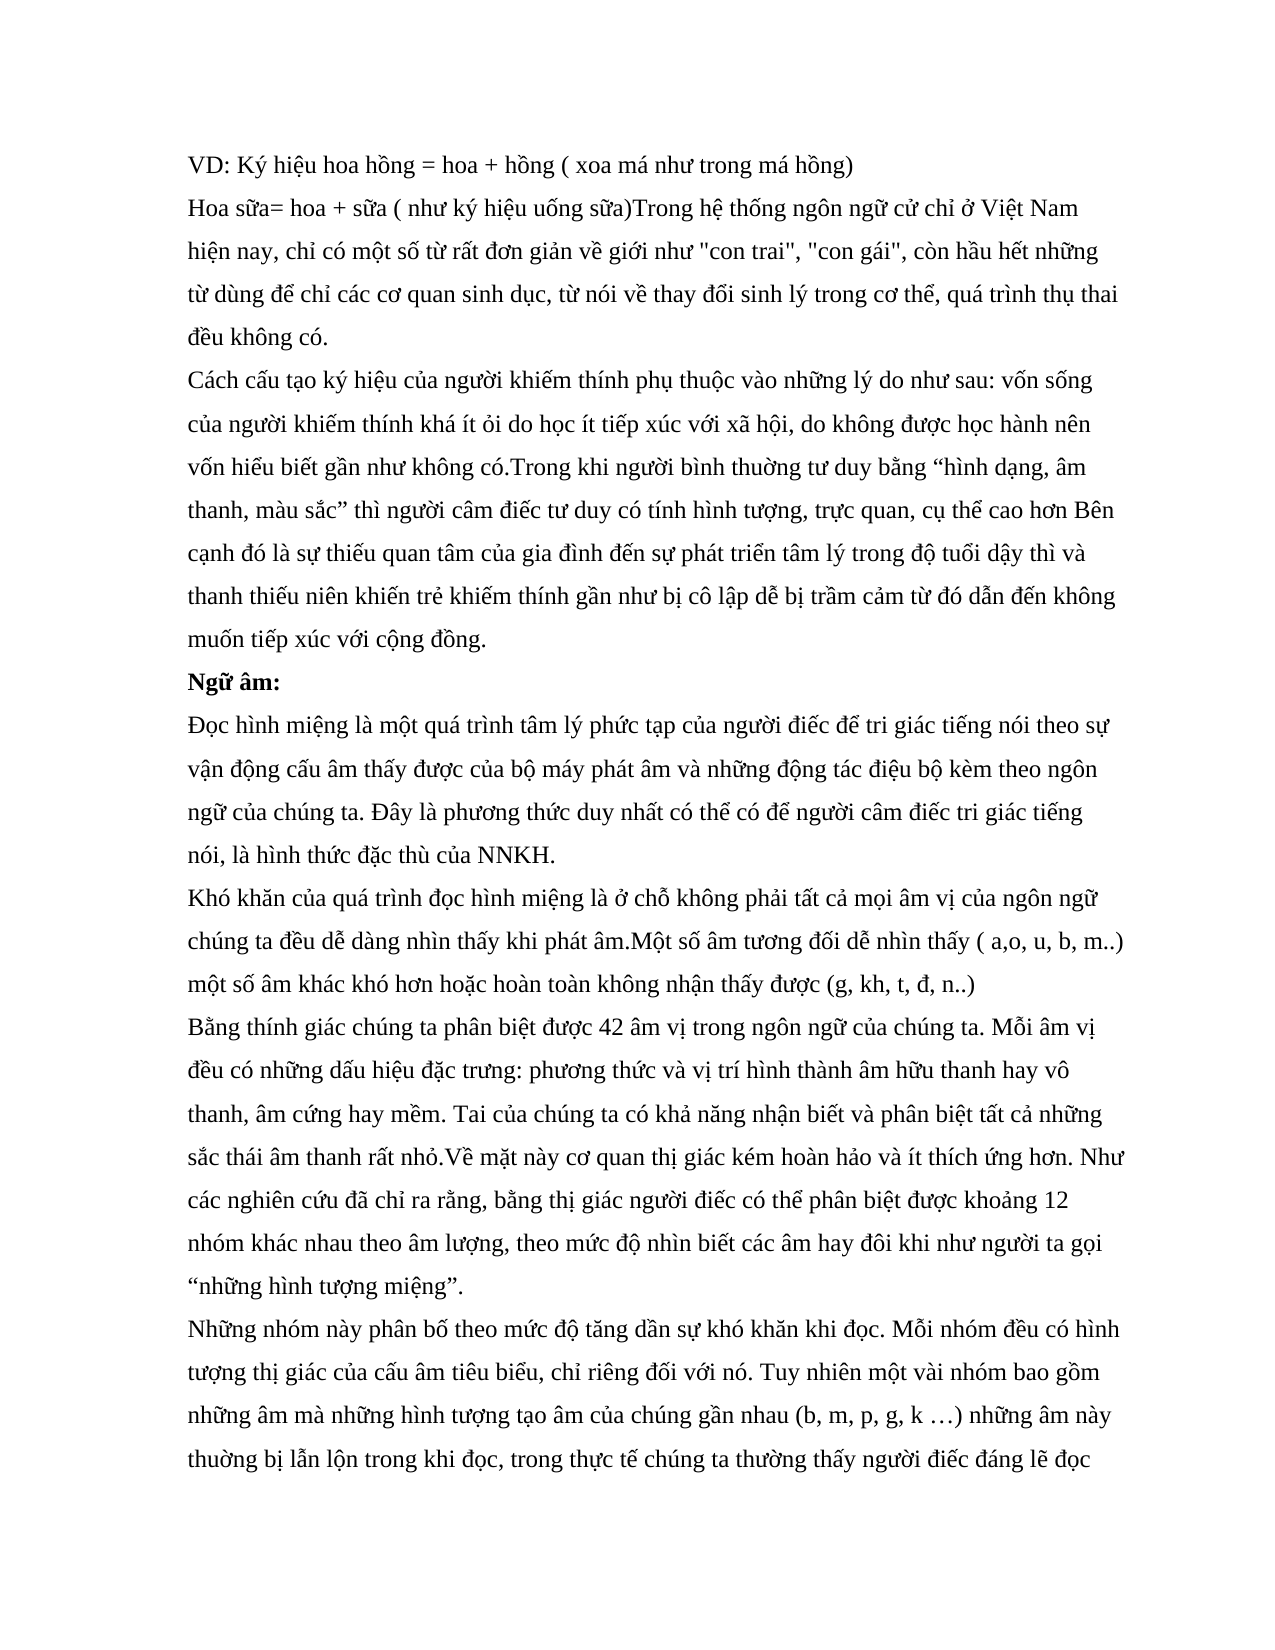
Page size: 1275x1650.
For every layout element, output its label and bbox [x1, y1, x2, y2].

text [187, 150, 1125, 1472]
